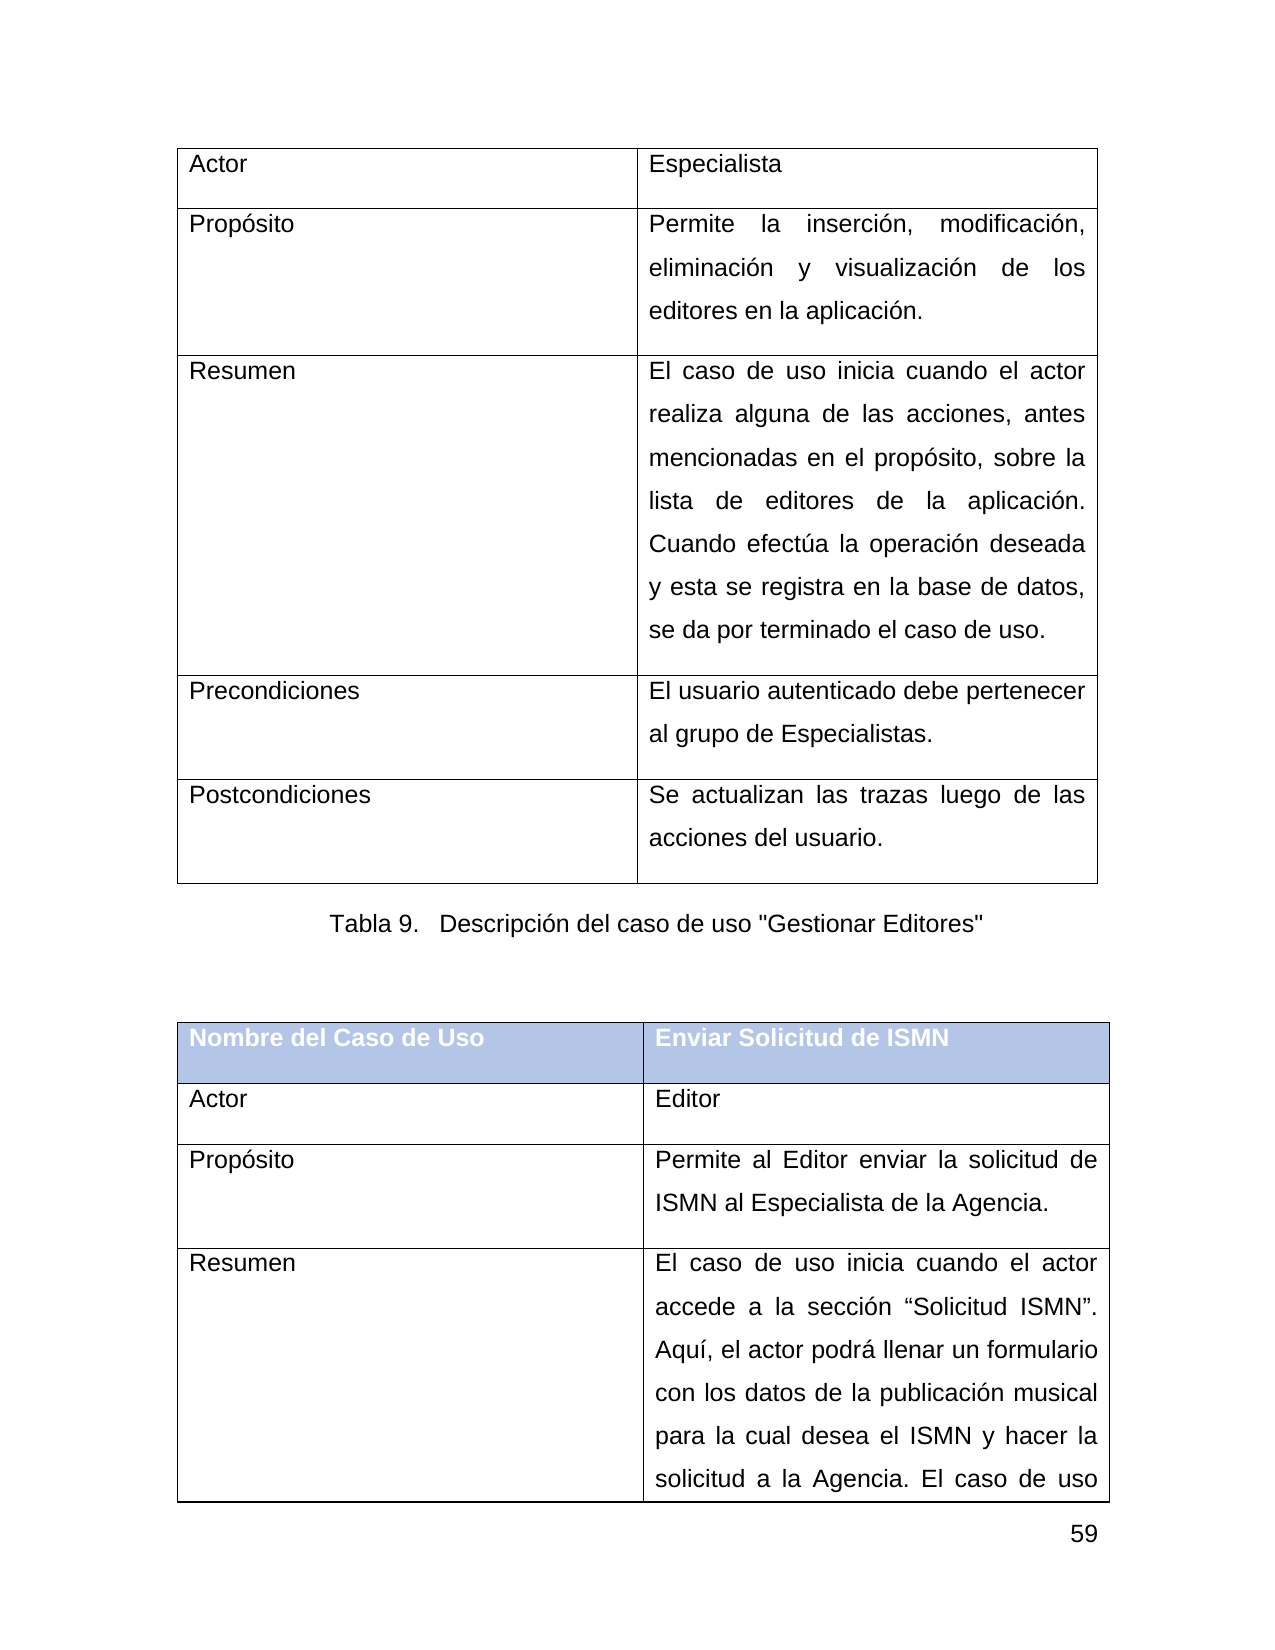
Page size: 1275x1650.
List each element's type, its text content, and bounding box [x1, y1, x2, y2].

table_cell Se actualizan las trazas luego de las acciones del usuario. [638, 780, 1097, 882]
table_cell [644, 1249, 1109, 1501]
table_cell Resumen [178, 356, 637, 675]
table_header Nombre del Caso de Uso [178, 1023, 643, 1083]
table_cell Especialista [638, 149, 1097, 208]
table_cell Actor [178, 149, 637, 208]
table_cell El caso de uso inicia cuando el actor realiza alguna de las acciones, antes mencionadas en el propósito, sobre la lista de editores de la aplicación. Cuando efectúa la operación deseada y esta se registra en la base de datos, se da por terminado el caso de uso. [638, 356, 1097, 675]
table_cell Resumen [178, 1249, 643, 1501]
table_cell Permite al Editor enviar la solicitud de ISMN al Especialista de la Agencia. [644, 1145, 1109, 1247]
table_cell Propósito [178, 209, 637, 355]
text Descripción del caso de uso "Gestionar Editores" [215, 908, 1098, 937]
table_cell Editor [644, 1084, 1109, 1143]
table_cell El usuario autenticado debe pertenecer al grupo de Especialistas. [638, 676, 1097, 779]
table_cell Precondiciones [178, 676, 637, 779]
table_cell Postcondiciones [178, 780, 637, 882]
table_cell Propósito [178, 1145, 643, 1247]
table_cell Actor [178, 1084, 643, 1143]
table_header Enviar Solicitud de ISMN [644, 1023, 1109, 1083]
table_cell Permite la inserción, modificación, eliminación y visualización de los editores en la aplicación. [638, 209, 1097, 355]
